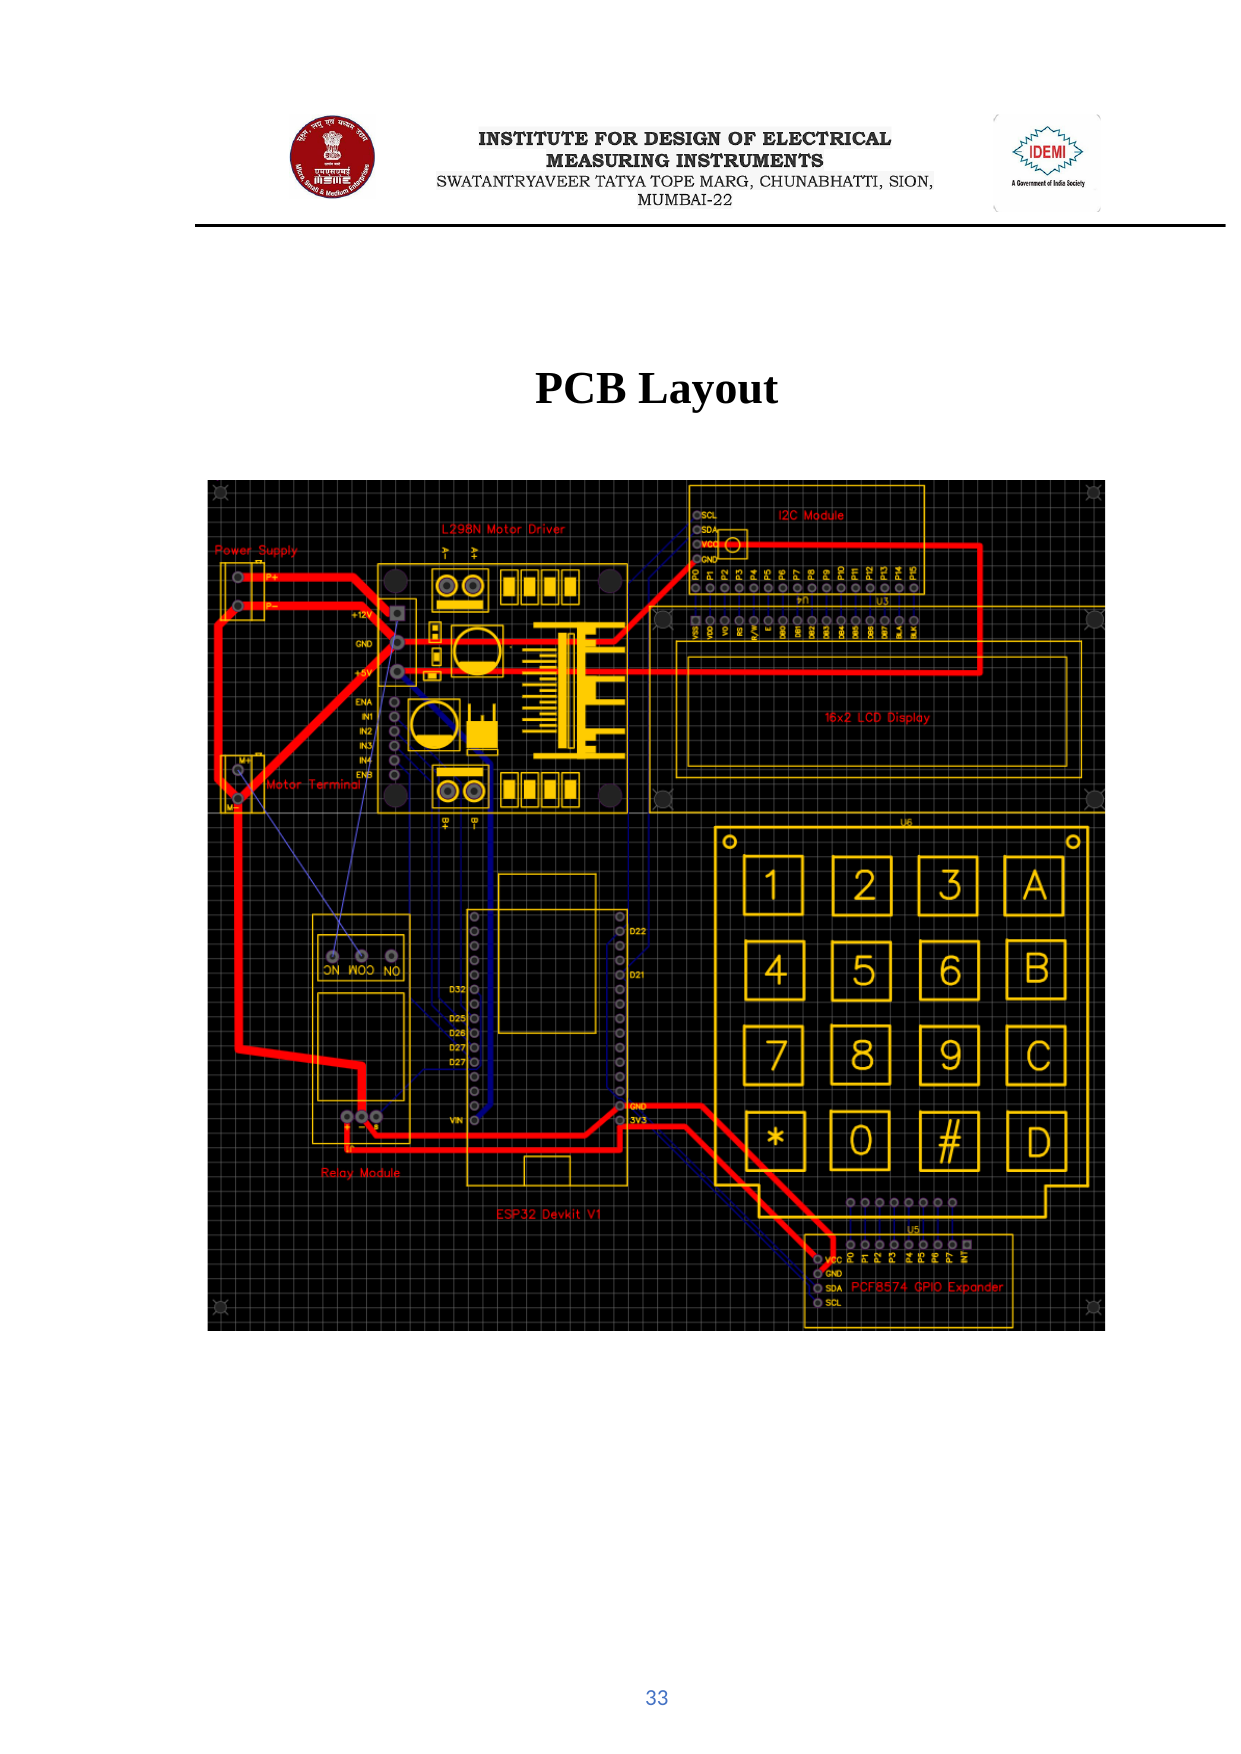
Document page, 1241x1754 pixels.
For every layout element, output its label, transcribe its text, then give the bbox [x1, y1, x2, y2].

picture [240, 73, 1181, 222]
picture [207, 480, 1106, 1331]
text PCB Layout [148, 360, 1165, 413]
